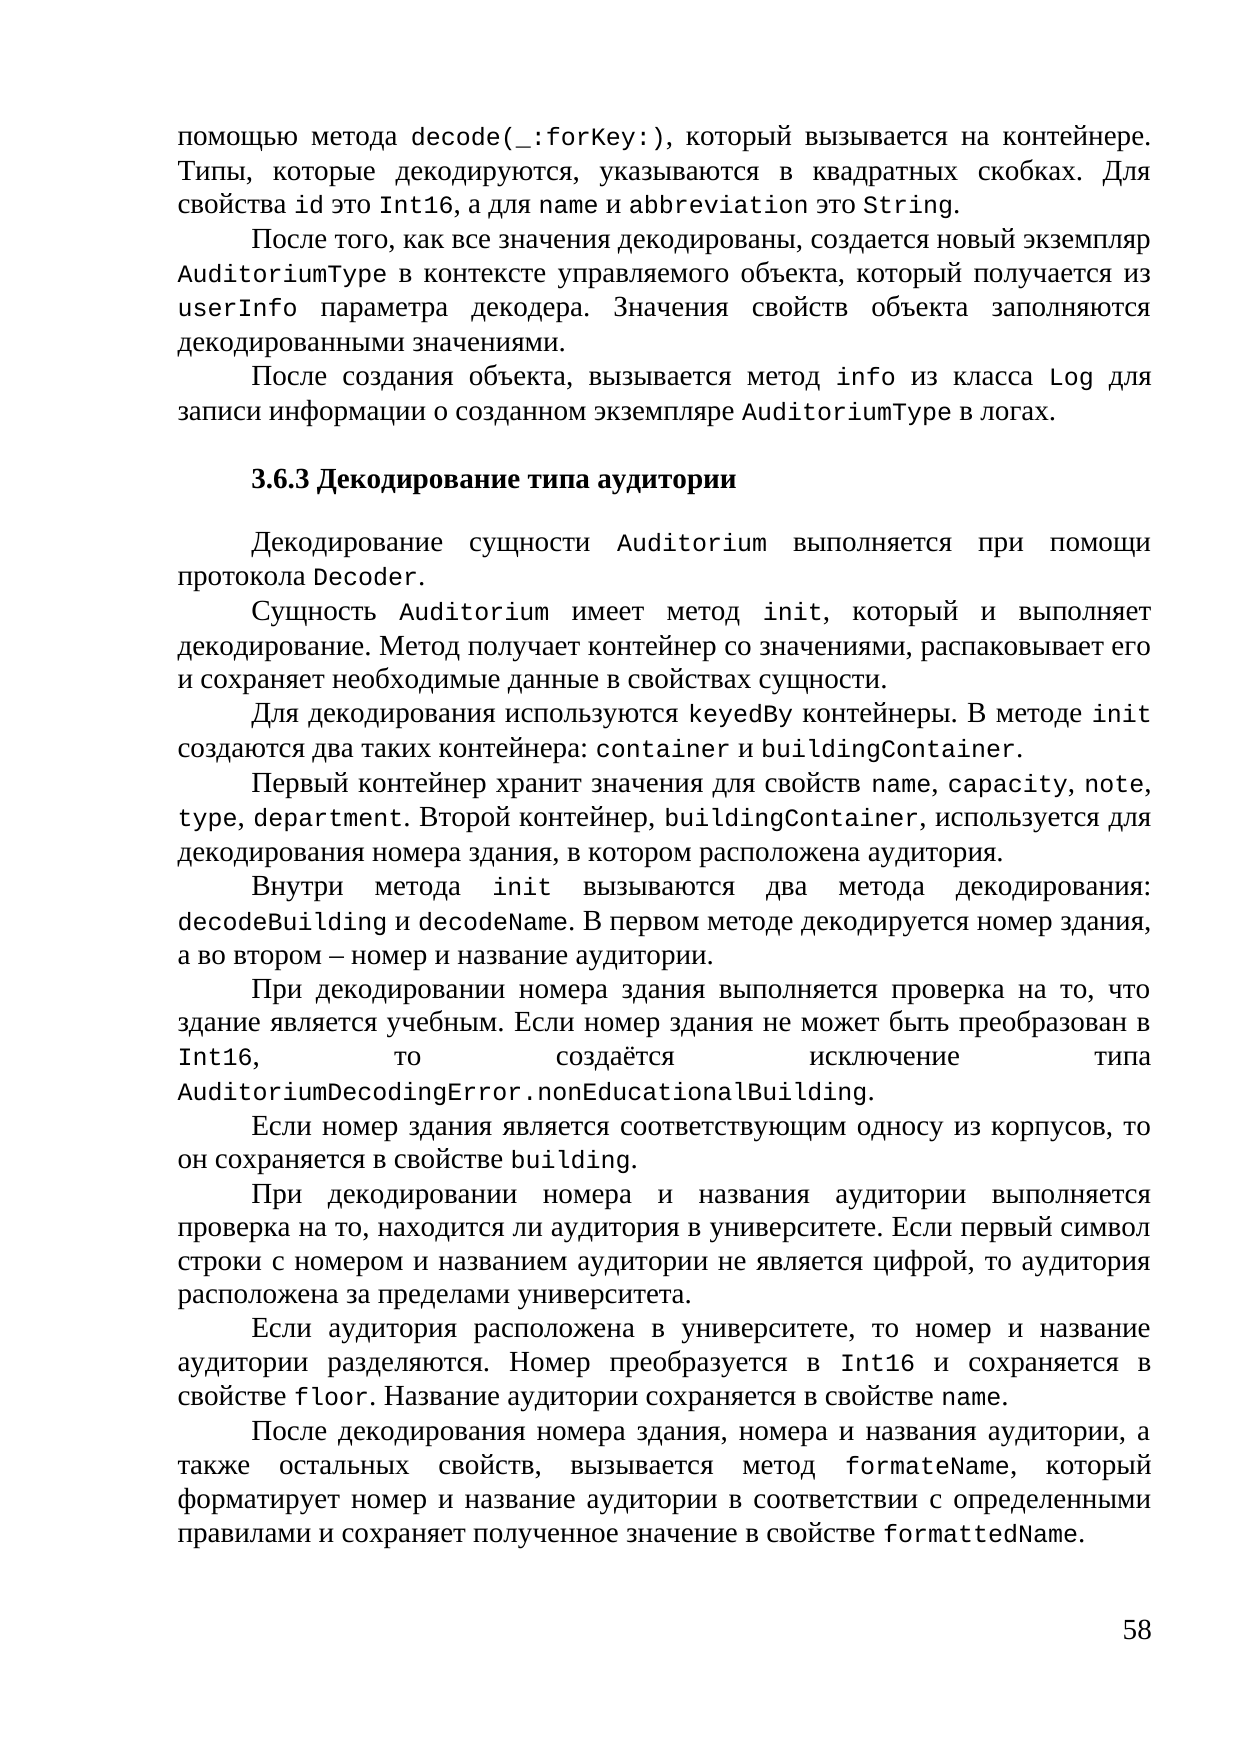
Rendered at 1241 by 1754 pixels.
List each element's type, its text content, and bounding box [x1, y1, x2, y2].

text Внутри метода init вызываются два метода декодирования: decodeBuilding и decodeName. В первом методе декодируется номер здания, а во втором – номер и название аудитории. [177, 868, 1152, 971]
text При декодировании номера здания выполняется проверка на то, что здание является учебным. Если номер здания не может быть преобразован в Int16, то создаётся исключение типа AuditoriumDecodingError.nonEducationalBuilding. [177, 971, 1152, 1108]
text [177, 118, 1152, 221]
subtitle Декодирование типа аудитории [251, 461, 1152, 494]
text Сущность Auditorium имеет метод init, который и выполняет декодирование. Метод получает контейнер со значениями, распаковывает его и сохраняет необходимые данные в свойствах сущности. [177, 593, 1152, 695]
text После создания объекта, вызывается метод info из класса Log для записи информации о созданном экземпляре AuditoriumType в логах. [177, 358, 1152, 427]
text После декодирования номера здания, номера и названия аудитории, а также остальных свойств, вызывается метод formateName, который форматирует номер и название аудитории в соответствии с определенными правилами и сохраняет полученное значение в свойстве formattedName. [177, 1413, 1152, 1550]
text После того, как все значения декодированы, создается новый экземпляр AuditoriumType в контексте управляемого объекта, который получается из userInfo параметра декодера. Значения свойств объекта заполняются декодированными значениями. [177, 221, 1152, 358]
text При декодировании номера и названия аудитории выполняется проверка на то, находится ли аудитория в университете. Если первый символ строки с номером и названием аудитории не является цифрой, то аудитория расположена за пределами университета. [177, 1176, 1152, 1310]
text Если номер здания является соответствующим односу из корпусов, то он сохраняется в свойстве building. [177, 1108, 1152, 1176]
text Если аудитория расположена в университете, то номер и название аудитории разделяются. Номер преобразуется в Int16 и сохраняется в свойстве floor. Название аудитории сохраняется в свойстве name. [177, 1310, 1152, 1413]
text Для декодирования используются keyedBy контейнеры. В методе init создаются два таких контейнера: container и buildingContainer. [177, 695, 1152, 765]
text Декодирование сущности Auditorium выполняется при помощи протокола Decoder. [177, 524, 1152, 593]
text Первый контейнер хранит значения для свойств name, capacity, note, type, department. Второй контейнер, buildingContainer, используется для декодирования номера здания, в котором расположена аудитория. [177, 765, 1152, 868]
